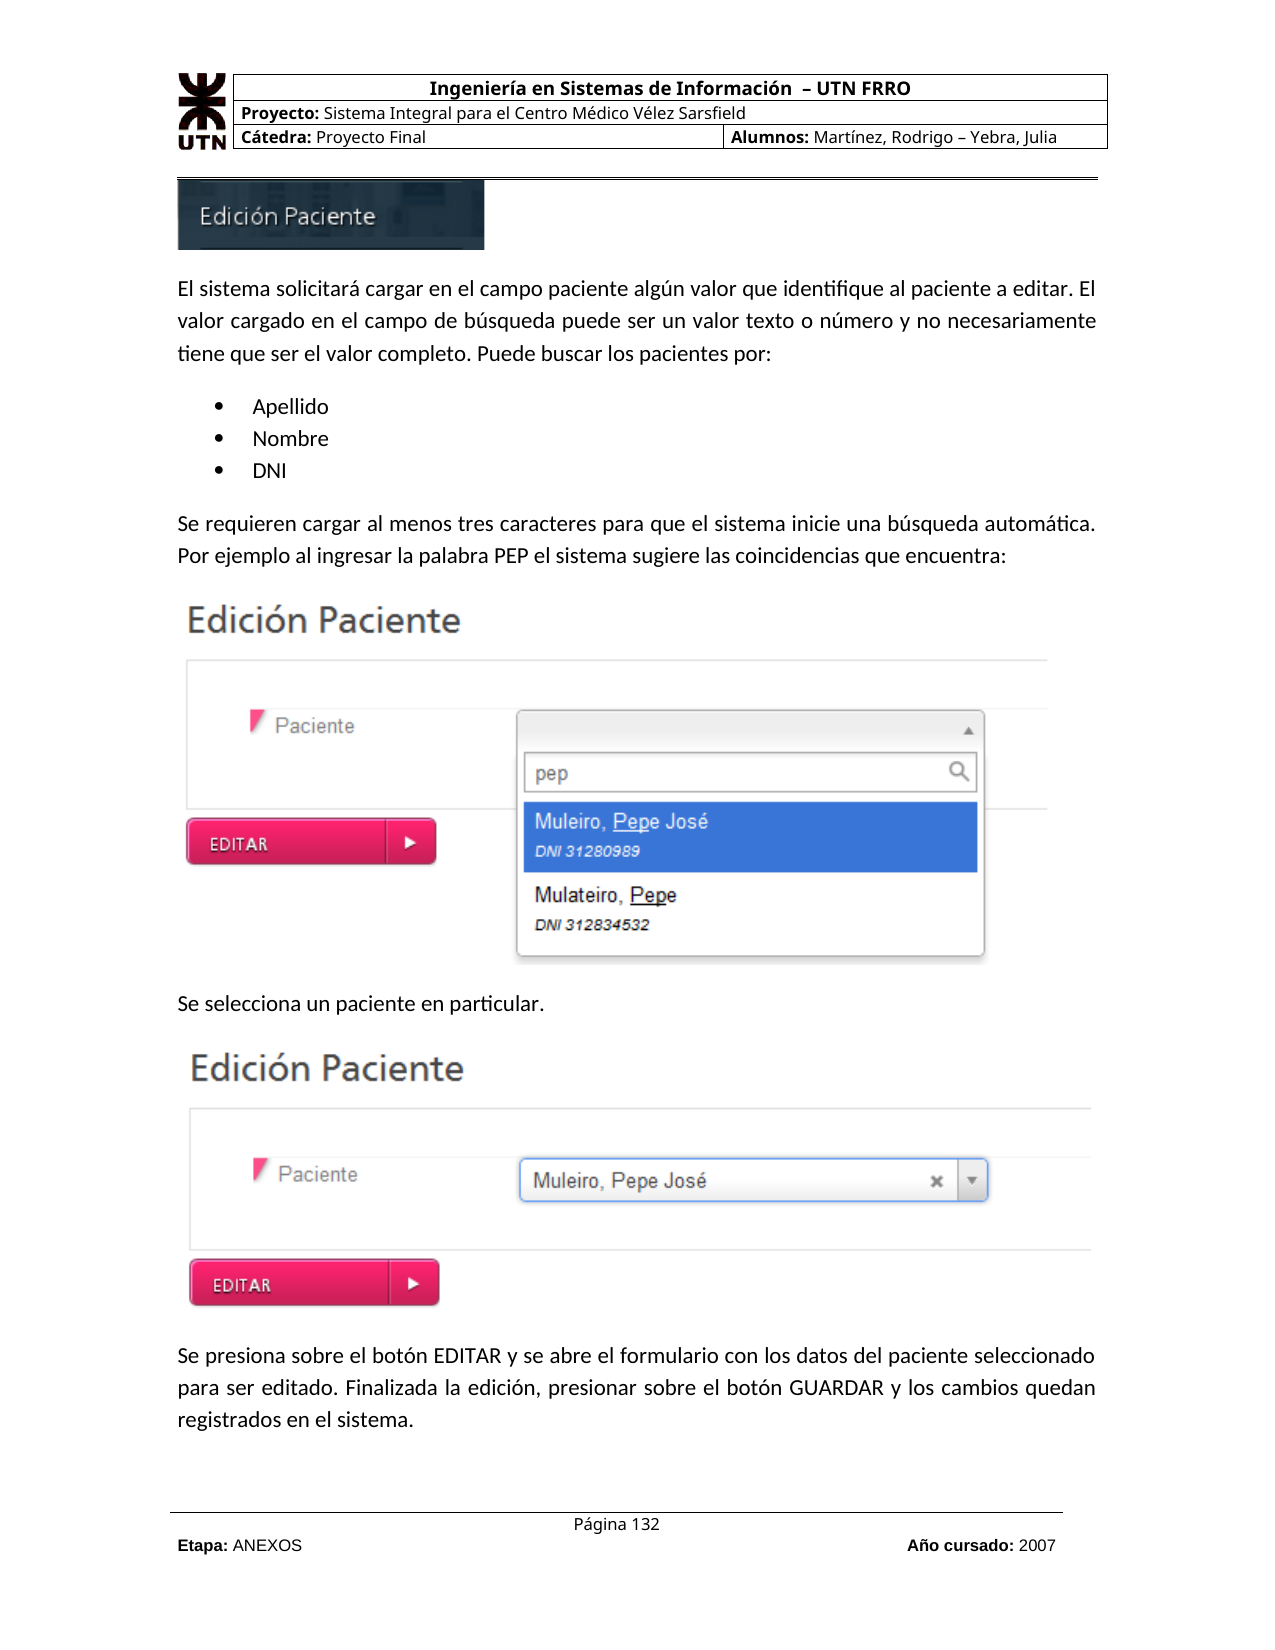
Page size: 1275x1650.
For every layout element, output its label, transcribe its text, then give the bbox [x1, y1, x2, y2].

text Se requieren cargar al menos tres caracteres para que el sistema inicie una búsqueda automática. Por ejemplo al ingresar la palabra PEP el sistema sugiere las coincidencias que encuentra: [177, 509, 1098, 569]
picture [177, 180, 485, 250]
picture [177, 594, 1048, 965]
text Se presiona sobre el botón EDITAR y se abre el formulario con los datos del paciente seleccionado para ser editado. Finalizada la edición, presionar sobre el botón GUARDAR y los cambios quedan registrados en el sistema. [177, 1341, 1098, 1433]
picture [177, 1042, 1092, 1317]
list Apellido [215, 392, 1098, 420]
list Nombre [215, 424, 1098, 452]
text El sistema solicitará cargar en el campo paciente algún valor que identifique al paciente a editar. El valor cargado en el campo de búsqueda puede ser un valor texto o número y no necesariamente tiene que ser el valor completo. Puede buscar los pacientes por: [177, 274, 1098, 367]
text Se selecciona un paciente en particular. [177, 989, 1098, 1017]
picture [177, 73, 226, 150]
list DNI [215, 456, 1098, 484]
